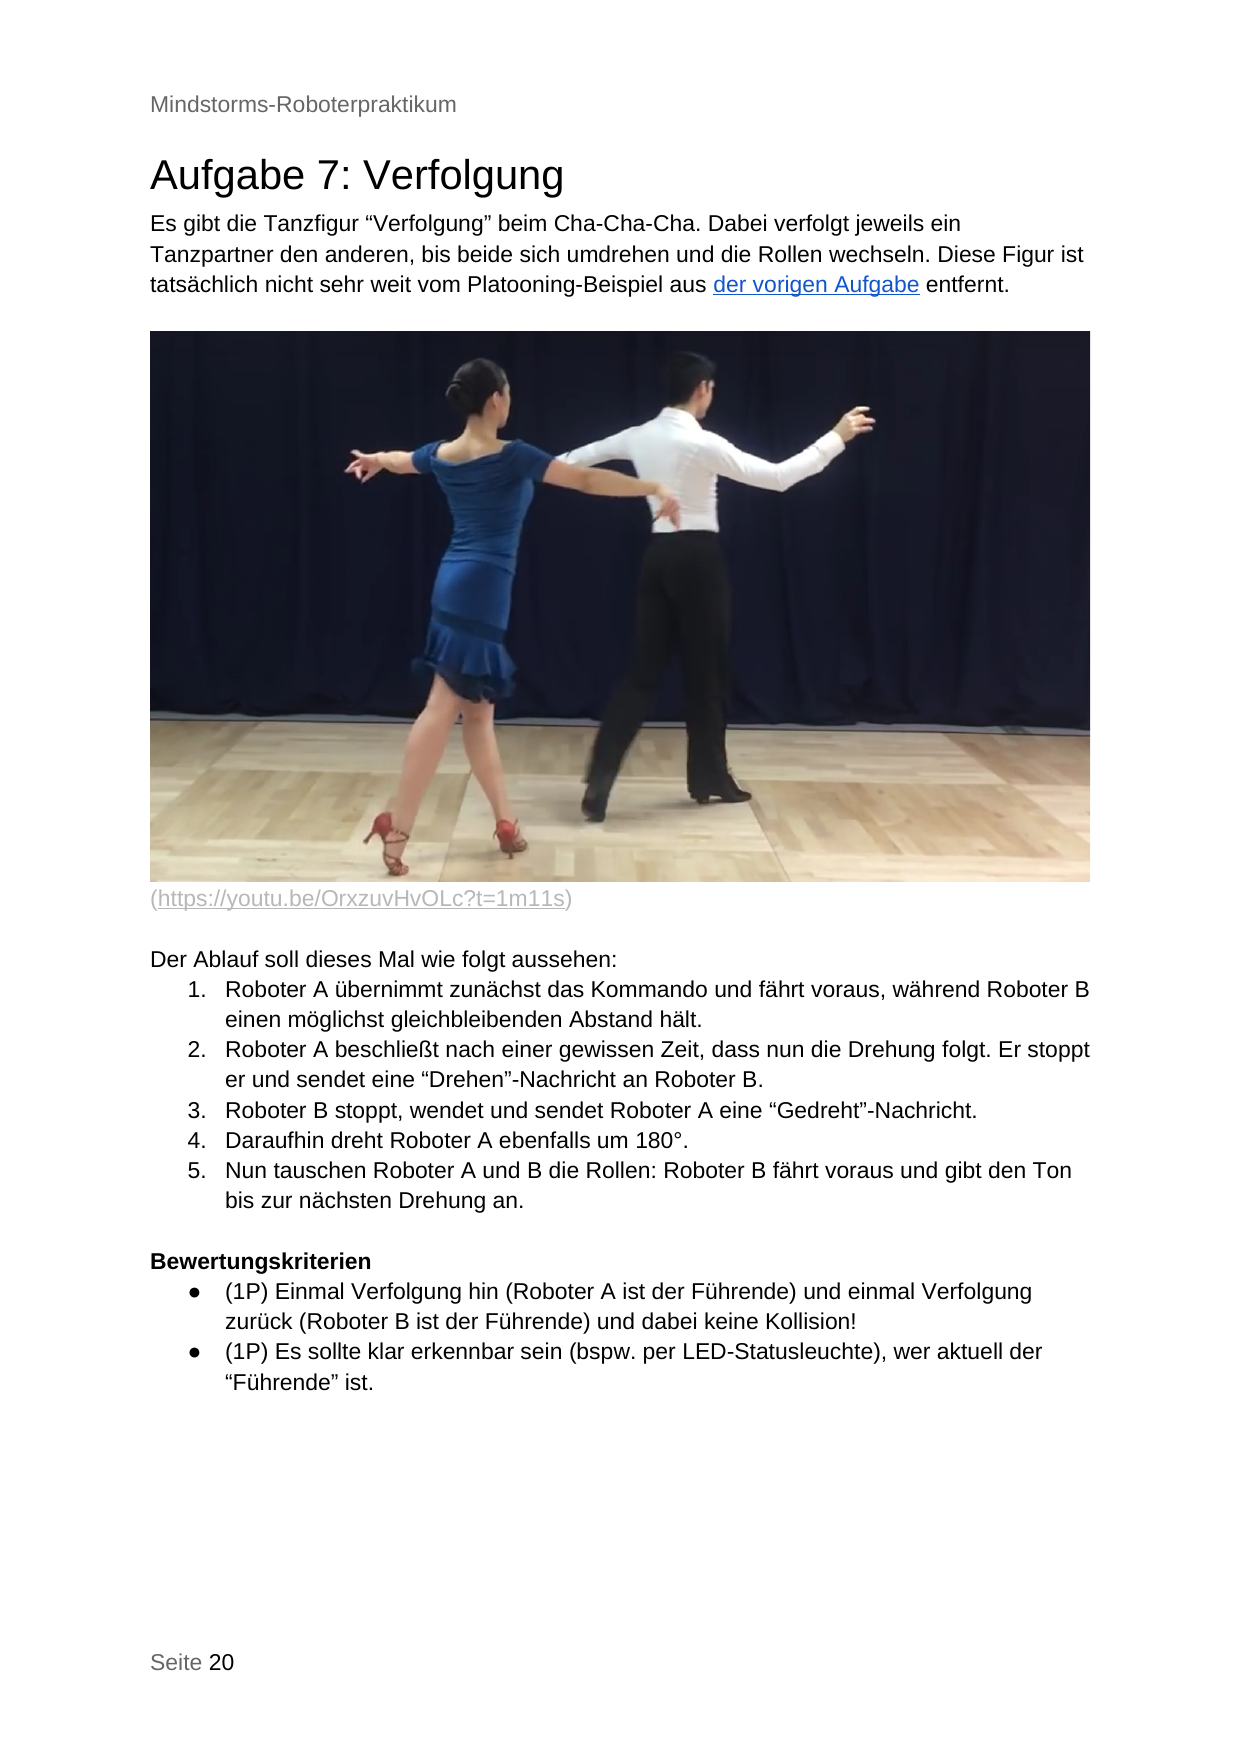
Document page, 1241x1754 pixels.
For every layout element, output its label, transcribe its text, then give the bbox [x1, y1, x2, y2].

picture [150, 331, 1091, 882]
list Roboter A übernimmt zunächst das Kommando und fährt voraus, während Roboter B einen möglichst gleichbleibenden Abstand hält. [187, 976, 1090, 1032]
text Bewertungskriterien [150, 1248, 1090, 1274]
subtitle Aufgabe 7: Verfolgung [150, 150, 1090, 198]
list Roboter B stoppt, wendet und sendet Roboter A eine “Gedreht”-Nachricht. [187, 1097, 1090, 1123]
list Roboter A beschließt nach einer gewissen Zeit, dass nun die Drehung folgt. Er stoppt er und sendet eine “Drehen”-Nachricht an Roboter B. [187, 1036, 1090, 1093]
text (https://youtu.be/OrxzuvHvOLc?t=1m11s) [150, 885, 1090, 911]
list Daraufhin dreht Roboter A ebenfalls um 180°. [187, 1127, 1090, 1153]
list (1P) Einmal Verfolgung hin (Roboter A ist der Führende) und einmal Verfolgung zurück (Roboter B ist der Führende) und dabei keine Kollision! [187, 1278, 1090, 1334]
text Der Ablauf soll dieses Mal wie folgt aussehen: [150, 946, 1090, 972]
text Es gibt die Tanzfigur “Verfolgung” beim Cha-Cha-Cha. Dabei verfolgt jeweils ein Tanzpartner den anderen, bis beide sich umdrehen und die Rollen wechseln. Diese Figur ist tatsächlich nicht sehr weit vom Platooning-Beispiel aus der vorigen Aufgabe entfernt. [150, 210, 1090, 297]
list Nun tauschen Roboter A und B die Rollen: Roboter B fährt voraus und gibt den Ton bis zur nächsten Drehung an. [187, 1157, 1090, 1213]
list (1P) Es sollte klar erkennbar sein (bspw. per LED-Statusleuchte), wer aktuell der “Führende” ist. [187, 1338, 1090, 1395]
